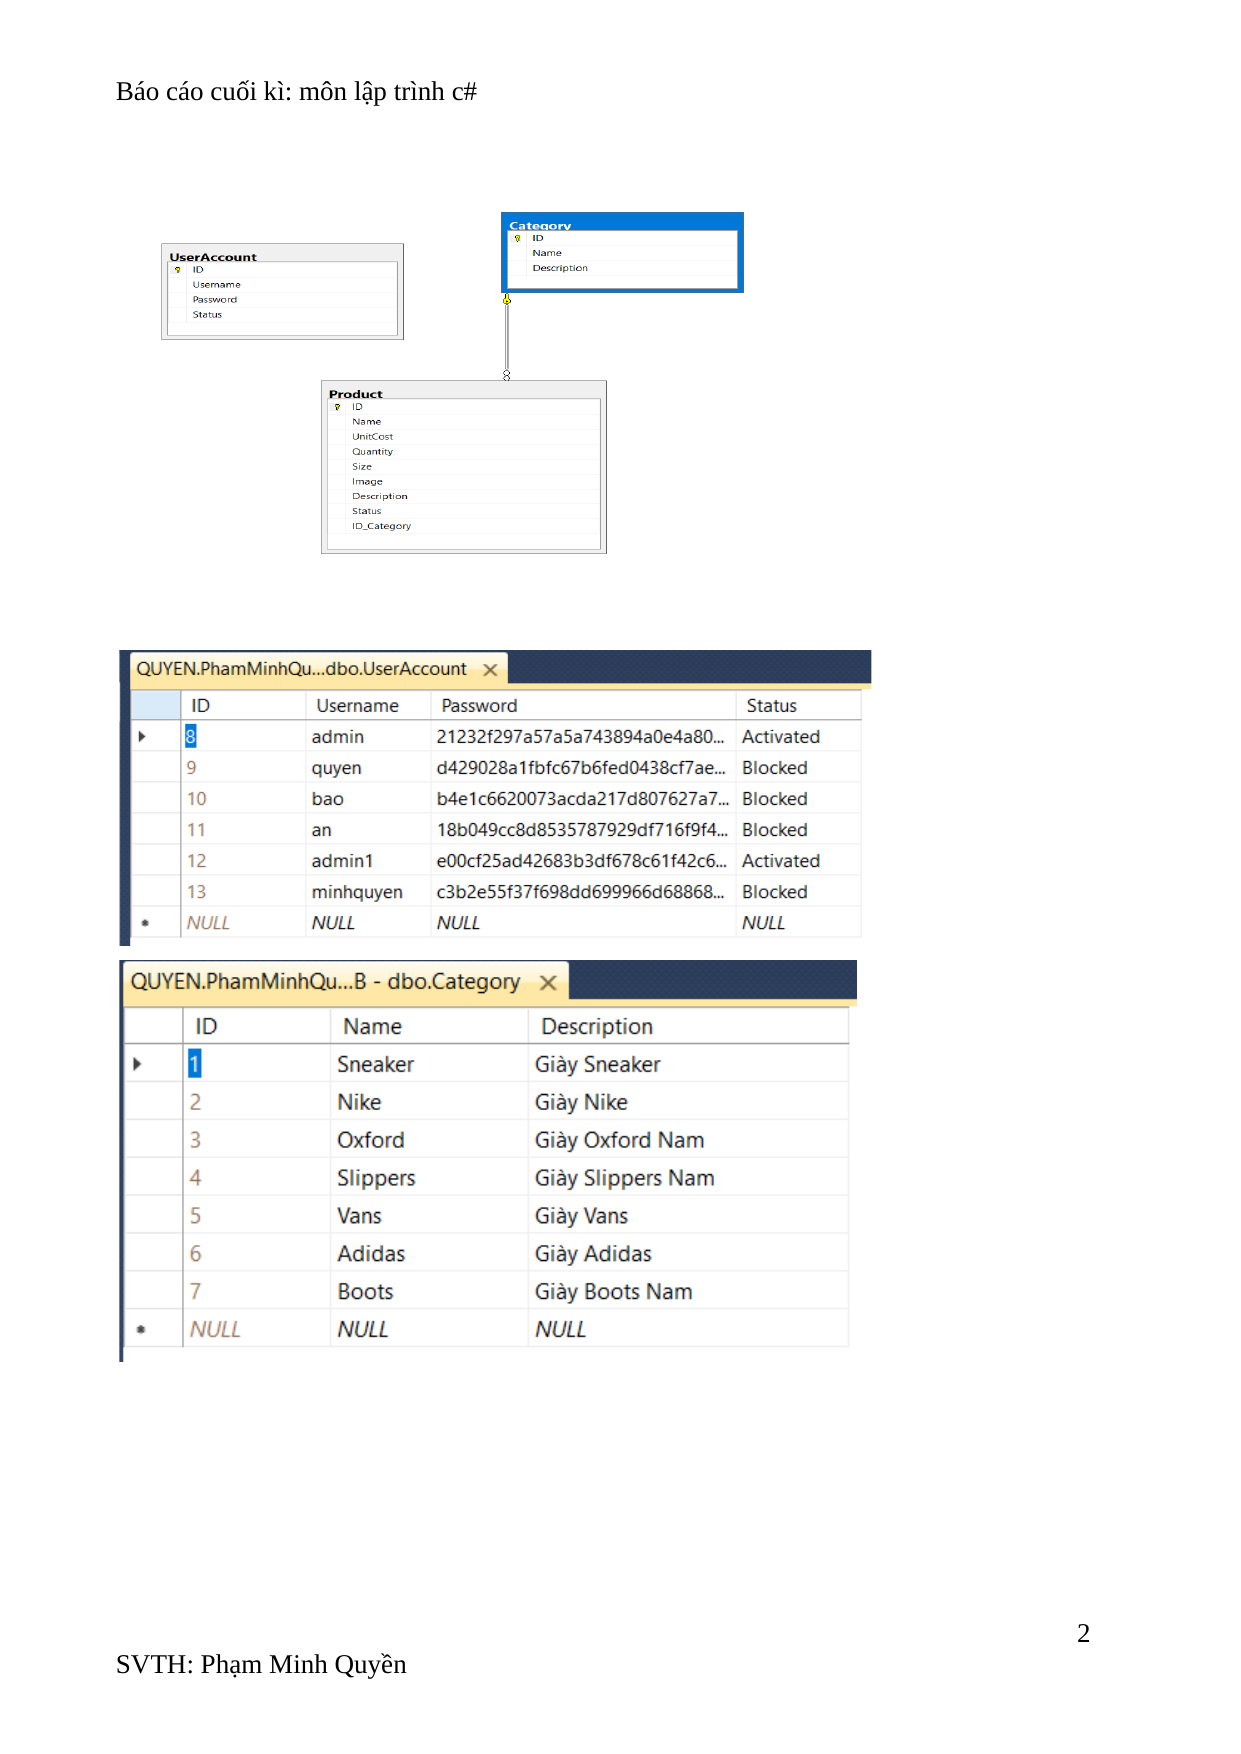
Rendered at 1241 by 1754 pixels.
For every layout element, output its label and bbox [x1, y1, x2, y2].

picture [81, 152, 1057, 589]
picture [119, 650, 872, 946]
picture [119, 960, 857, 1362]
